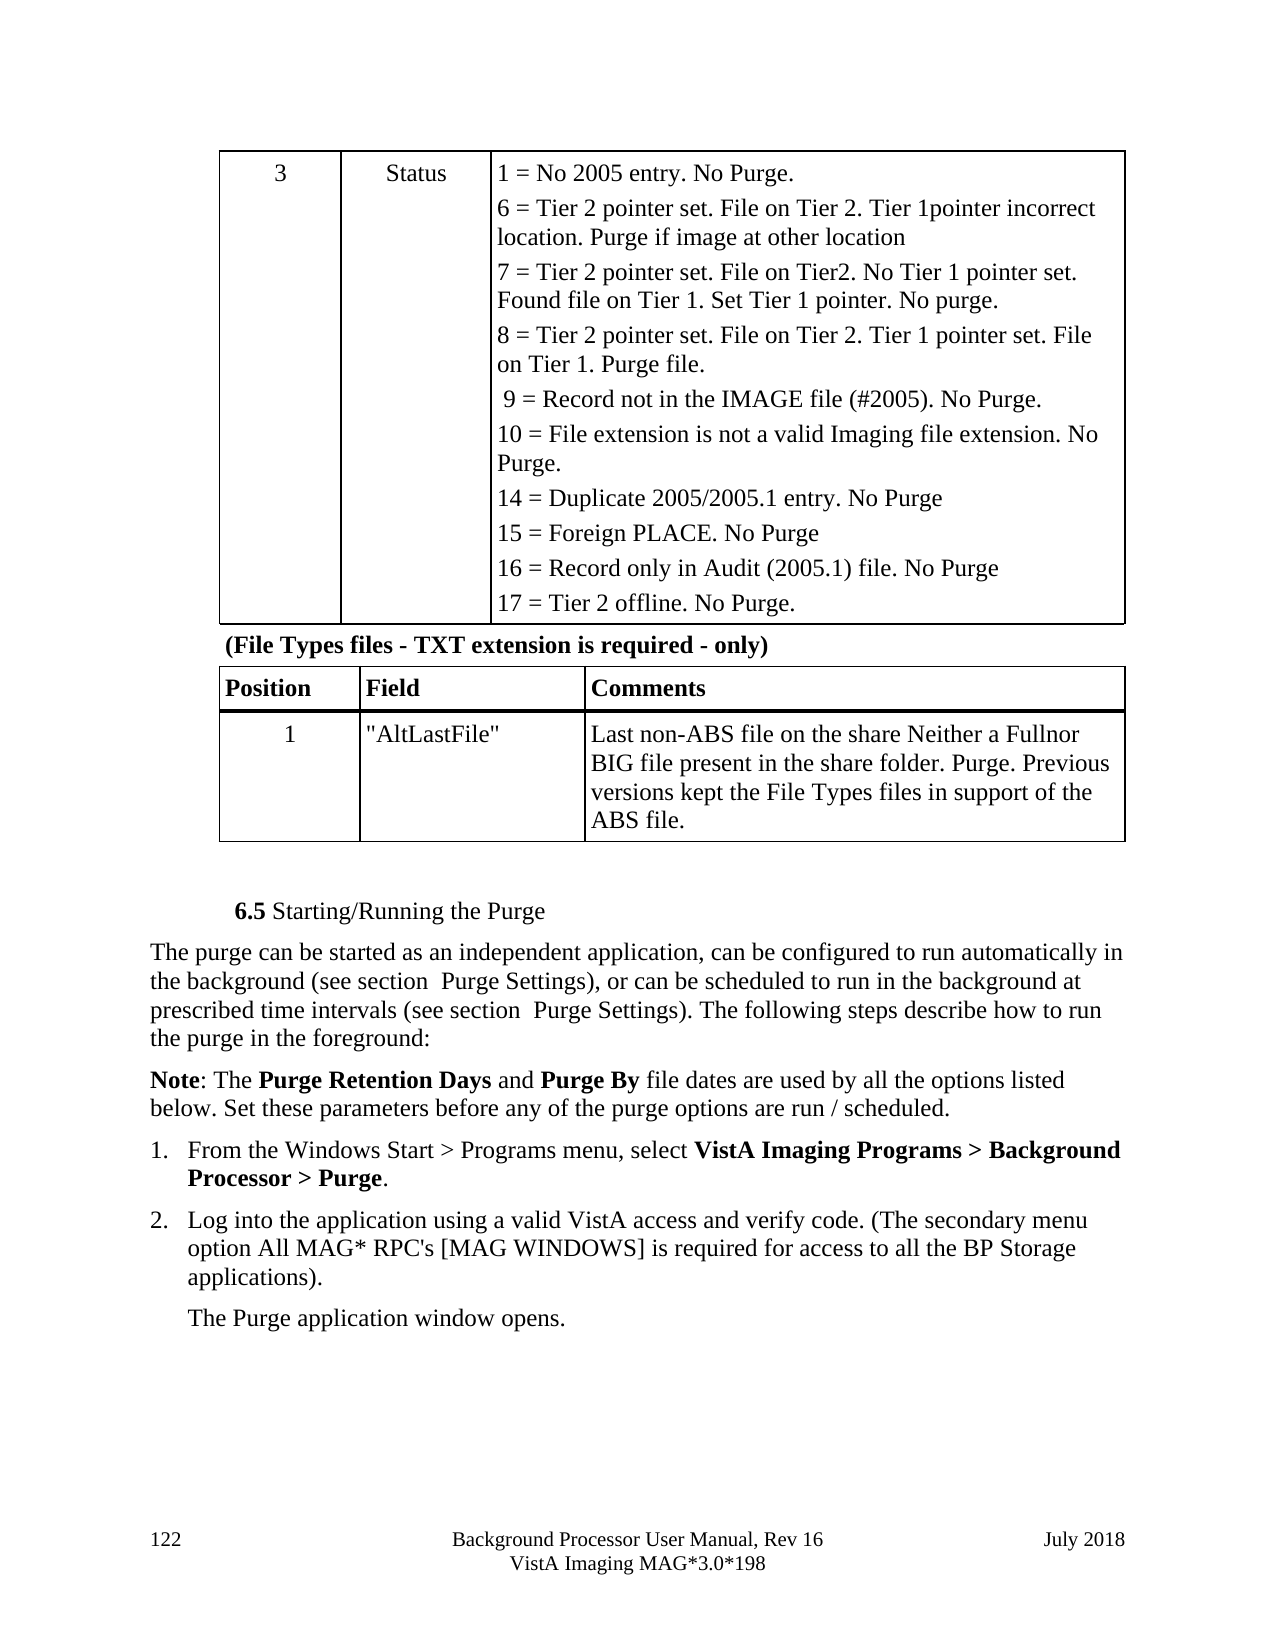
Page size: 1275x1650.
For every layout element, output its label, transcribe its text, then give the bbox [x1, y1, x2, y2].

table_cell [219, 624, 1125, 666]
list Log into the application using a valid VistA access and verify code. (The secondary menu option All MAG* RPC's [MAG WINDOWS] is required for access to all the BP Storage applications). [150, 1205, 1125, 1291]
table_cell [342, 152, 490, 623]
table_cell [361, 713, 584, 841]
text Note: The Purge Retention Days and Purge By file dates are used by all the options listed below. Set these parameters before any of the purge options are run / scheduled. [150, 1065, 1125, 1122]
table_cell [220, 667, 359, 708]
text The Purge application window opens. [187, 1303, 1125, 1332]
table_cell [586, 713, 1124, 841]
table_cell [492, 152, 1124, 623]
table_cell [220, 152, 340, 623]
text The purge can be started as an independent application, can be configured to run automatically in the background (see section 0 Purge Settings), or can be scheduled to run in the background at prescribed time intervals (see section 0 Purge Settings). The following steps describe how to run the purge in the foreground: [150, 937, 1125, 1052]
list From the Windows Start > Programs menu, select VistA Imaging Programs > Background Processor > Purge. [150, 1135, 1125, 1192]
subtitle Starting/Running the Purge [234, 896, 1125, 925]
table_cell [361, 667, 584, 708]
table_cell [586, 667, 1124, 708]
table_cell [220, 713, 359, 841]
